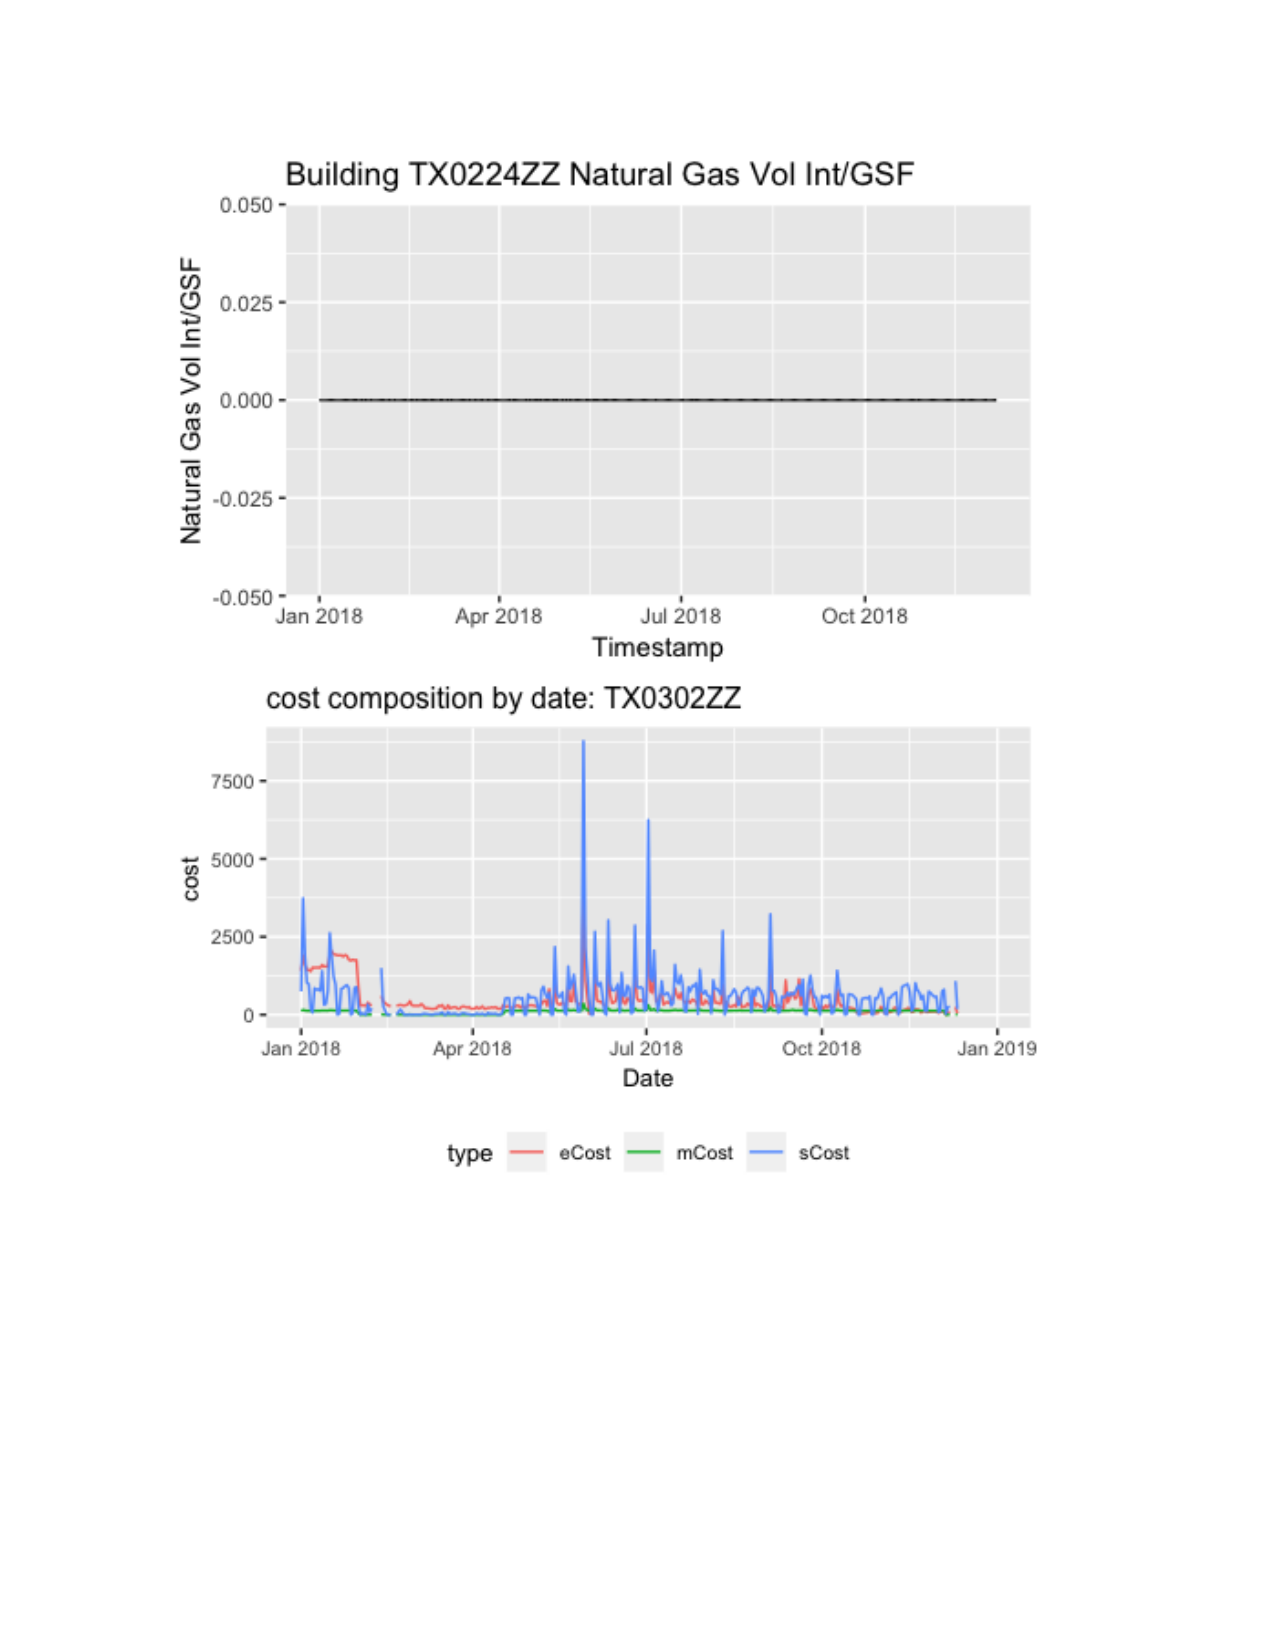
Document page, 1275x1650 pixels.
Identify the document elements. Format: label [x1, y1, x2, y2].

picture [168, 150, 1044, 1200]
